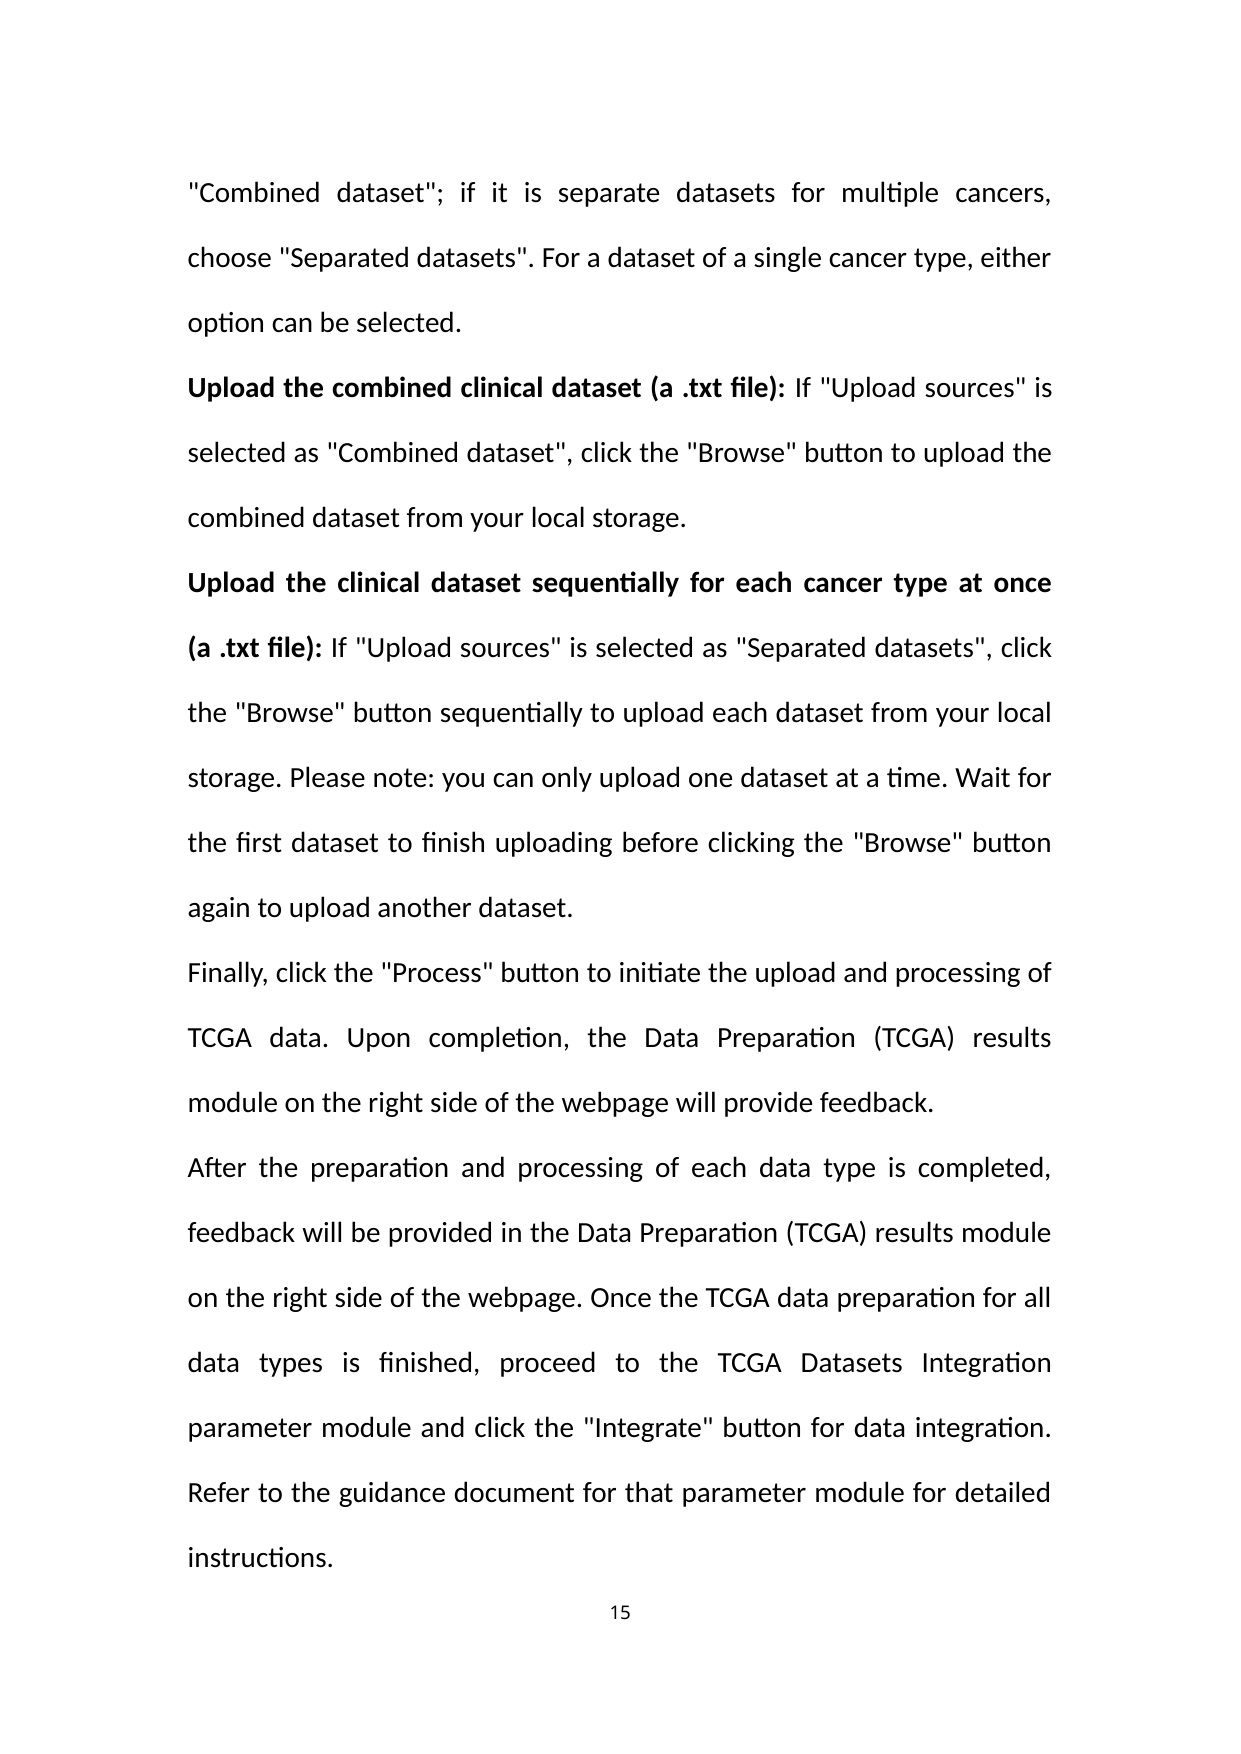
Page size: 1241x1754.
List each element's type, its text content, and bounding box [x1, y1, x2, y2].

text Upload the combined clinical dataset (a .txt file): If "Upload sources" is selected as "Combined dataset", click the "Browse" button to upload the combined dataset from your local storage. [187, 355, 1053, 550]
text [187, 160, 1053, 355]
text After the preparation and processing of each data type is completed, feedback will be provided in the Data Preparation (TCGA) results module on the right side of the webpage. Once the TCGA data preparation for all data types is finished, proceed to the TCGA Datasets Integration parameter module and click the "Integrate" button for data integration. Refer to the guidance document for that parameter module for detailed instructions. [187, 1135, 1053, 1590]
text Finally, click the "Process" button to initiate the upload and processing of TCGA data. Upon completion, the Data Preparation (TCGA) results module on the right side of the webpage will provide feedback. [187, 940, 1053, 1135]
text Upload the clinical dataset sequentially for each cancer type at once (a .txt file): If "Upload sources" is selected as "Separated datasets", click the "Browse" button sequentially to upload each dataset from your local storage. Please note: you can only upload one dataset at a time. Wait for the first dataset to finish uploading before clicking the "Browse" button again to upload another dataset. [187, 550, 1053, 940]
